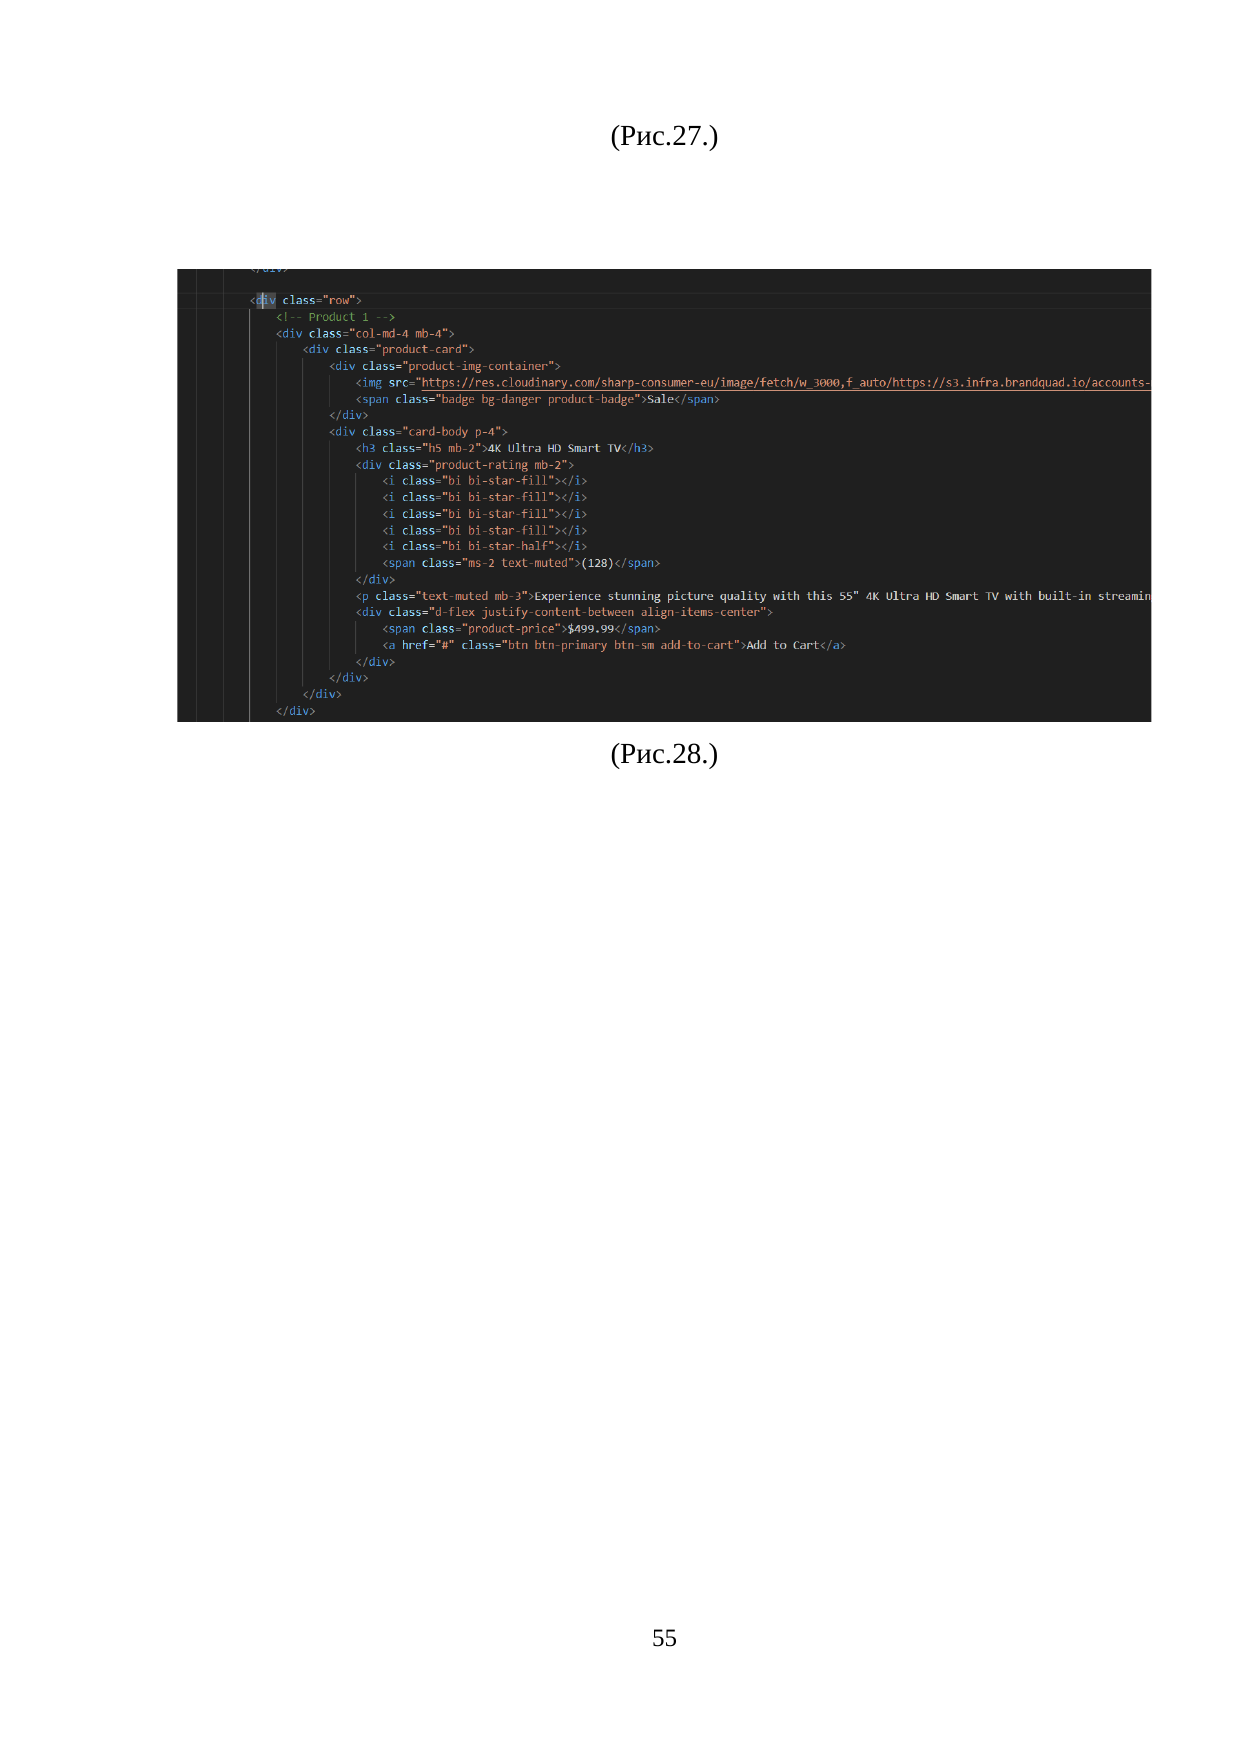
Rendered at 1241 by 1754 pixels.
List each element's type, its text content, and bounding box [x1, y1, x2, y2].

text (Рис.27.) [177, 118, 1152, 152]
text (Рис.28.) [177, 736, 1152, 769]
picture [177, 269, 1152, 722]
